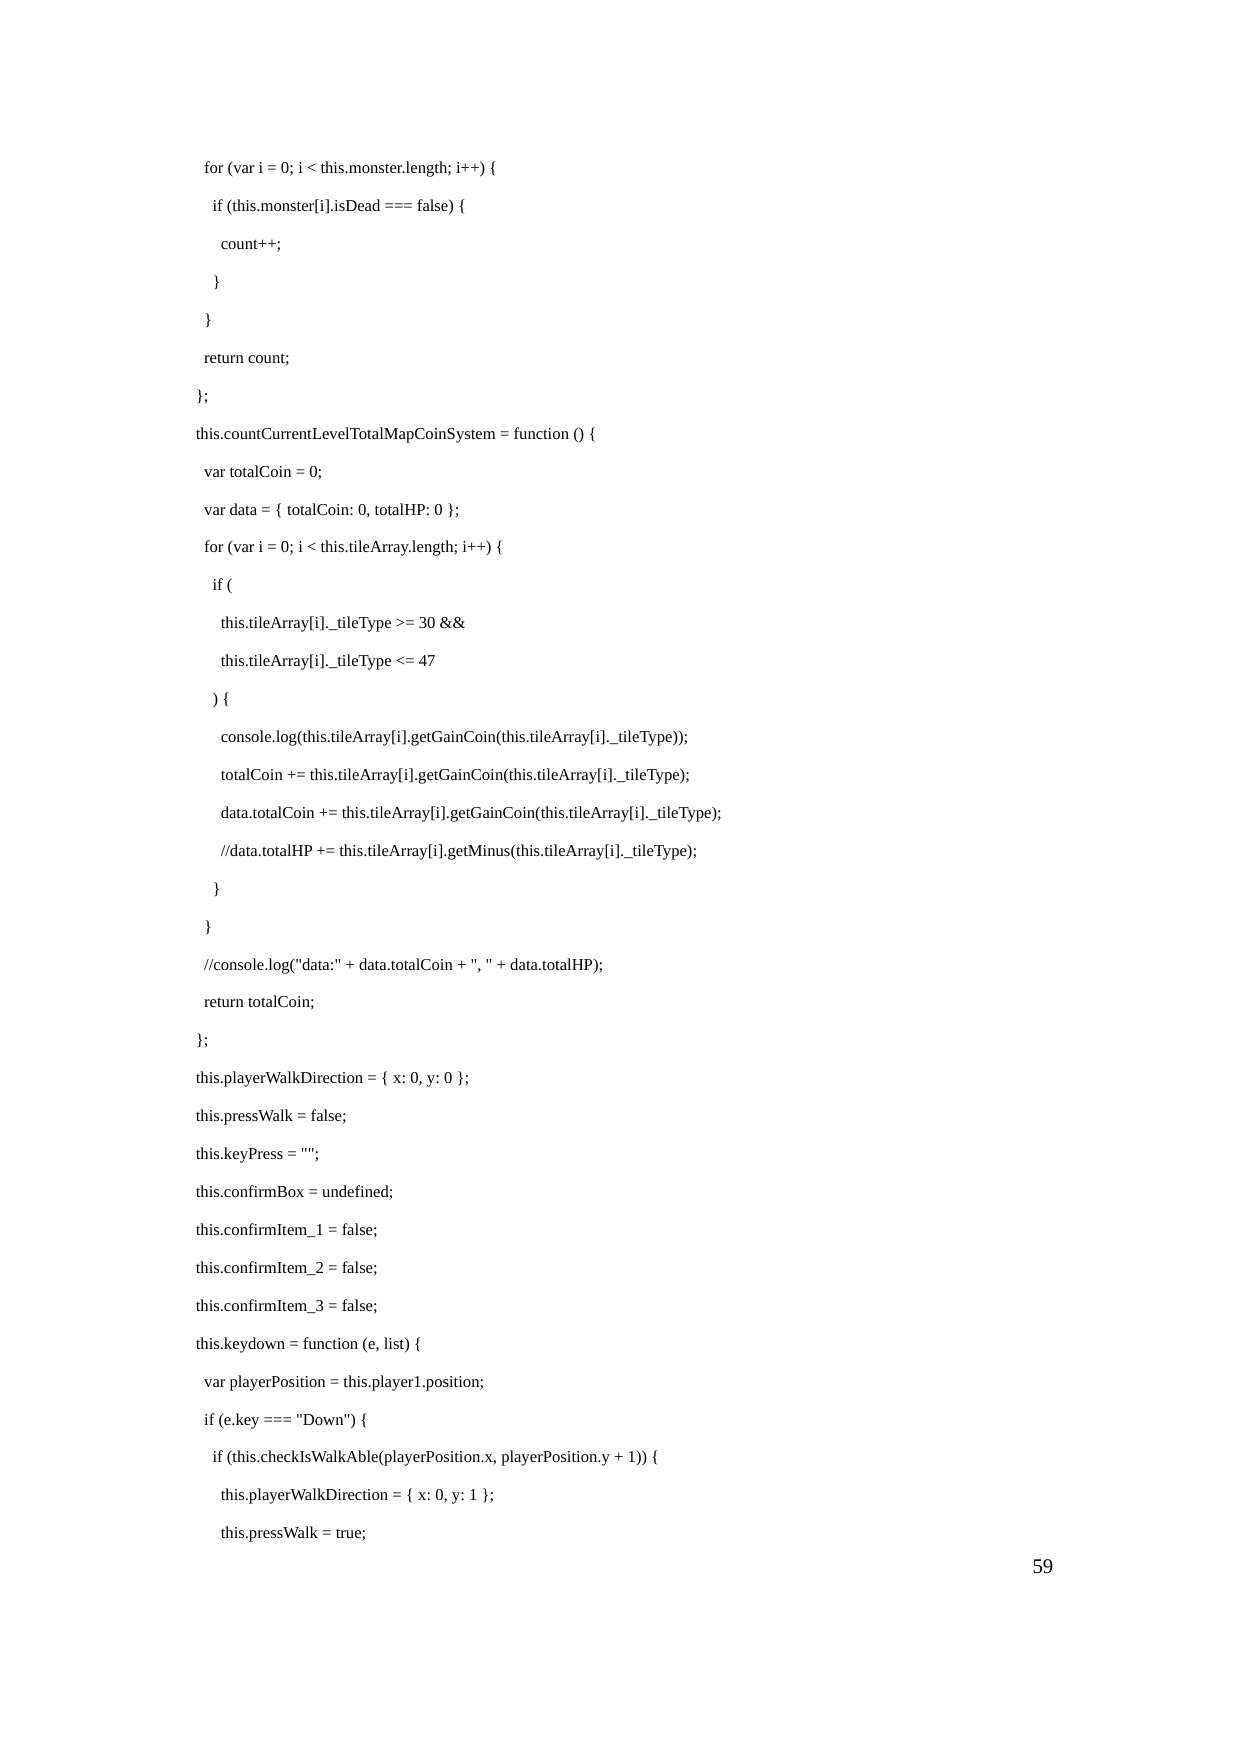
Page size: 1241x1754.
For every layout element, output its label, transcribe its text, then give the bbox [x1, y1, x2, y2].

text this.confirmItem_2 = false; [187, 1258, 1053, 1277]
text this.tileArray[i]._tileType >= 30 && [187, 613, 1053, 632]
text } [187, 878, 1053, 898]
text } [187, 310, 1053, 329]
text for (var i = 0; i < this.monster.length; i++) { [187, 158, 1053, 177]
text data.totalCoin += this.tileArray[i].getGainCoin(this.tileArray[i]._tileType); [187, 803, 1053, 822]
text //console.log("data:" + data.totalCoin + ", " + data.totalHP); [187, 954, 1053, 973]
text totalCoin += this.tileArray[i].getGainCoin(this.tileArray[i]._tileType); [187, 765, 1053, 784]
text ) { [187, 689, 1053, 708]
text console.log(this.tileArray[i].getGainCoin(this.tileArray[i]._tileType)); [187, 727, 1053, 746]
text if (e.key === "Down") { [187, 1409, 1053, 1428]
text if (this.monster[i].isDead === false) { [187, 196, 1053, 215]
text this.confirmItem_1 = false; [187, 1220, 1053, 1239]
text this.keydown = function (e, list) { [187, 1333, 1053, 1353]
text this.confirmItem_3 = false; [187, 1296, 1053, 1315]
text if (this.checkIsWalkAble(playerPosition.x, playerPosition.y + 1)) { [187, 1447, 1053, 1466]
text this.playerWalkDirection = { x: 0, y: 1 }; [187, 1485, 1053, 1504]
text this.confirmBox = undefined; [187, 1182, 1053, 1201]
text var data = { totalCoin: 0, totalHP: 0 }; [187, 499, 1053, 518]
text this.playerWalkDirection = { x: 0, y: 0 }; [187, 1068, 1053, 1087]
text this.pressWalk = false; [187, 1106, 1053, 1125]
text for (var i = 0; i < this.tileArray.length; i++) { [187, 537, 1053, 556]
text } [187, 916, 1053, 936]
text //data.totalHP += this.tileArray[i].getMinus(this.tileArray[i]._tileType); [187, 841, 1053, 860]
text }; [187, 1030, 1053, 1049]
text }; [187, 386, 1053, 405]
text count++; [187, 234, 1053, 253]
text return totalCoin; [187, 992, 1053, 1011]
text this.tileArray[i]._tileType <= 47 [187, 651, 1053, 670]
text var playerPosition = this.player1.position; [187, 1371, 1053, 1391]
text if ( [187, 575, 1053, 594]
text this.pressWalk = true; [187, 1523, 1053, 1542]
text var totalCoin = 0; [187, 461, 1053, 481]
text this.keyPress = ""; [187, 1144, 1053, 1163]
text return count; [187, 348, 1053, 367]
text this.countCurrentLevelTotalMapCoinSystem = function () { [187, 423, 1053, 443]
text } [187, 272, 1053, 291]
